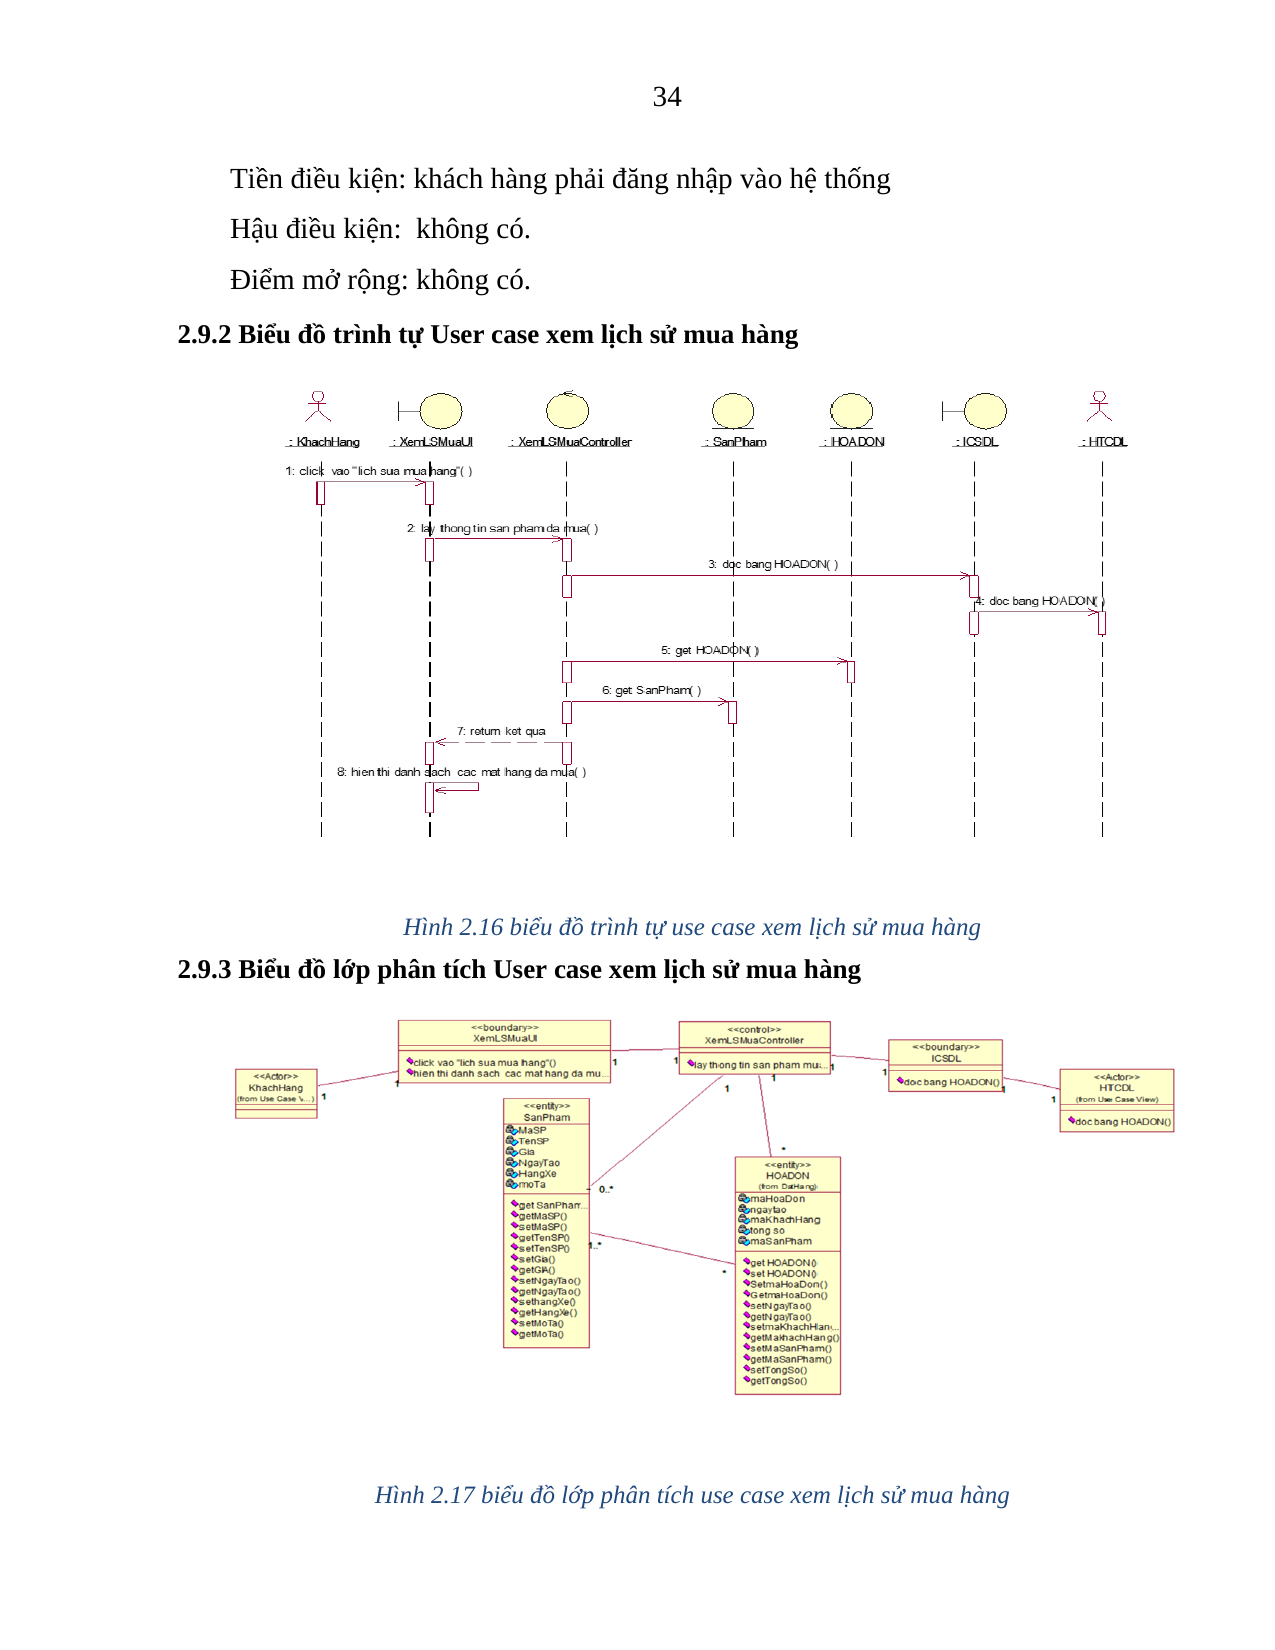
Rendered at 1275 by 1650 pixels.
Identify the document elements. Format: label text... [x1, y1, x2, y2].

picture [229, 1001, 1210, 1446]
text Hậu điều kiện: không có. [177, 212, 1157, 245]
subtitle Biểu đồ lớp phân tích User case xem lịch sử mua hàng [177, 953, 1157, 984]
text Hình 2.16 biểu đồ trình tự use case xem lịch sử mua hàng [177, 912, 1157, 941]
picture [229, 366, 1210, 878]
subtitle Biểu đồ trình tự User case xem lịch sử mua hàng [177, 318, 1157, 350]
text Hình 2.17 biểu đồ lớp phân tích use case xem lịch sử mua hàng [177, 1481, 1157, 1509]
text Điểm mở rộng: không có. [177, 262, 1157, 296]
text Tiền điều kiện: khách hàng phải đăng nhập vào hệ thống [177, 161, 1157, 194]
